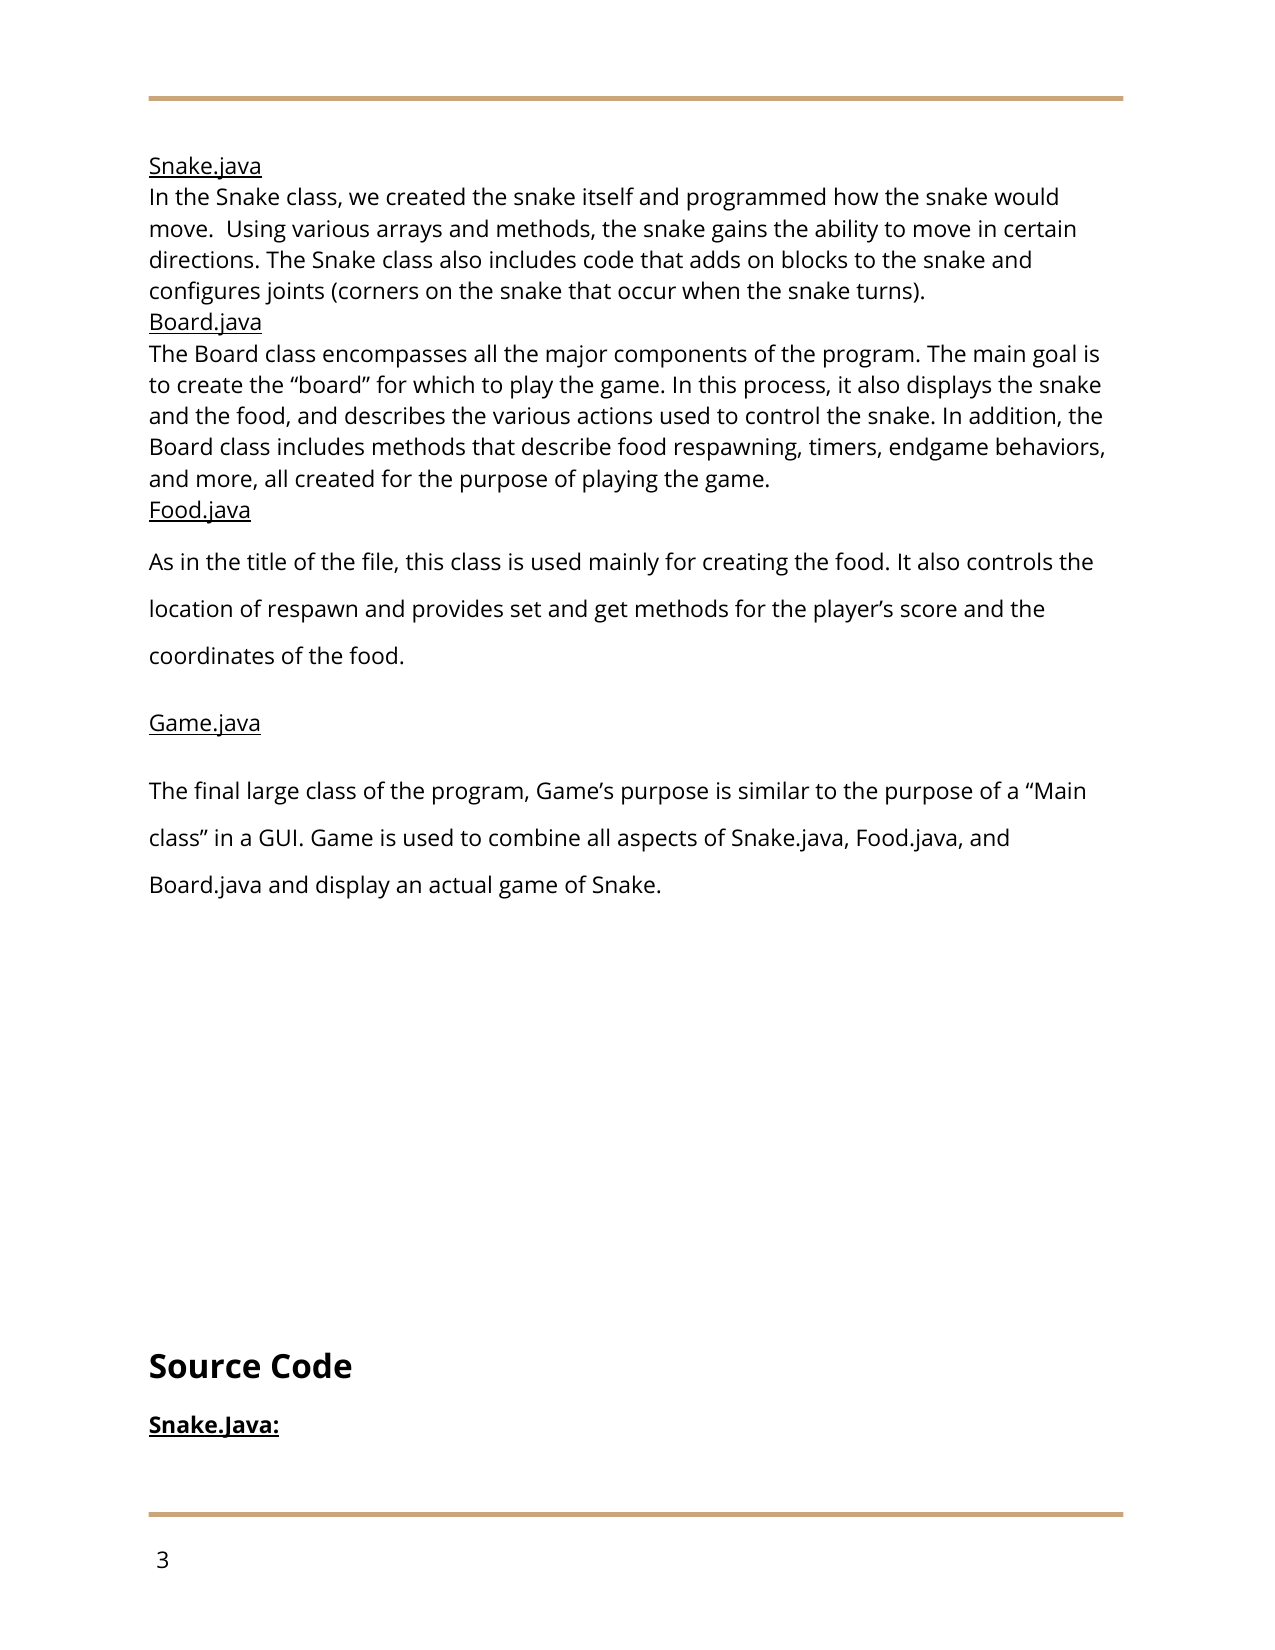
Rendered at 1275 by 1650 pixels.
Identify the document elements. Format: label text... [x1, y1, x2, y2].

text As in the title of the file, this class is used mainly for creating the food. It also controls the location of respawn and provides set and get methods for the player’s score and the coordinates of the food. [148, 546, 1125, 671]
text Snake.java [148, 150, 1125, 181]
subtitle Source Code [148, 1343, 1125, 1388]
text Snake.Java: [148, 1409, 1125, 1440]
text The final large class of the program, Game’s purpose is similar to the purpose of a “Main class” in a GUI. Game is used to combine all aspects of Snake.java, Food.java, and Board.java and display an actual game of Snake. [148, 775, 1125, 900]
text The Board class encompasses all the major components of the program. The main goal is to create the “board” for which to play the game. In this process, it also displays the snake and the food, and describes the various actions used to control the snake. In addition, the Board class includes methods that describe food respawning, timers, endgame behaviors, and more, all created for the purpose of playing the game. [148, 337, 1125, 494]
text Board.java [148, 306, 1125, 337]
text Game.java [148, 707, 1125, 738]
text In the Snake class, we created the snake itself and programmed how the snake would move. Using various arrays and methods, the snake gains the ability to move in certain directions. The Snake class also includes code that adds on blocks to the snake and configures joints (corners on the snake that occur when the snake turns). [148, 181, 1125, 306]
picture [148, 96, 1124, 101]
picture [148, 1512, 1124, 1517]
text Food.java [148, 494, 1125, 525]
